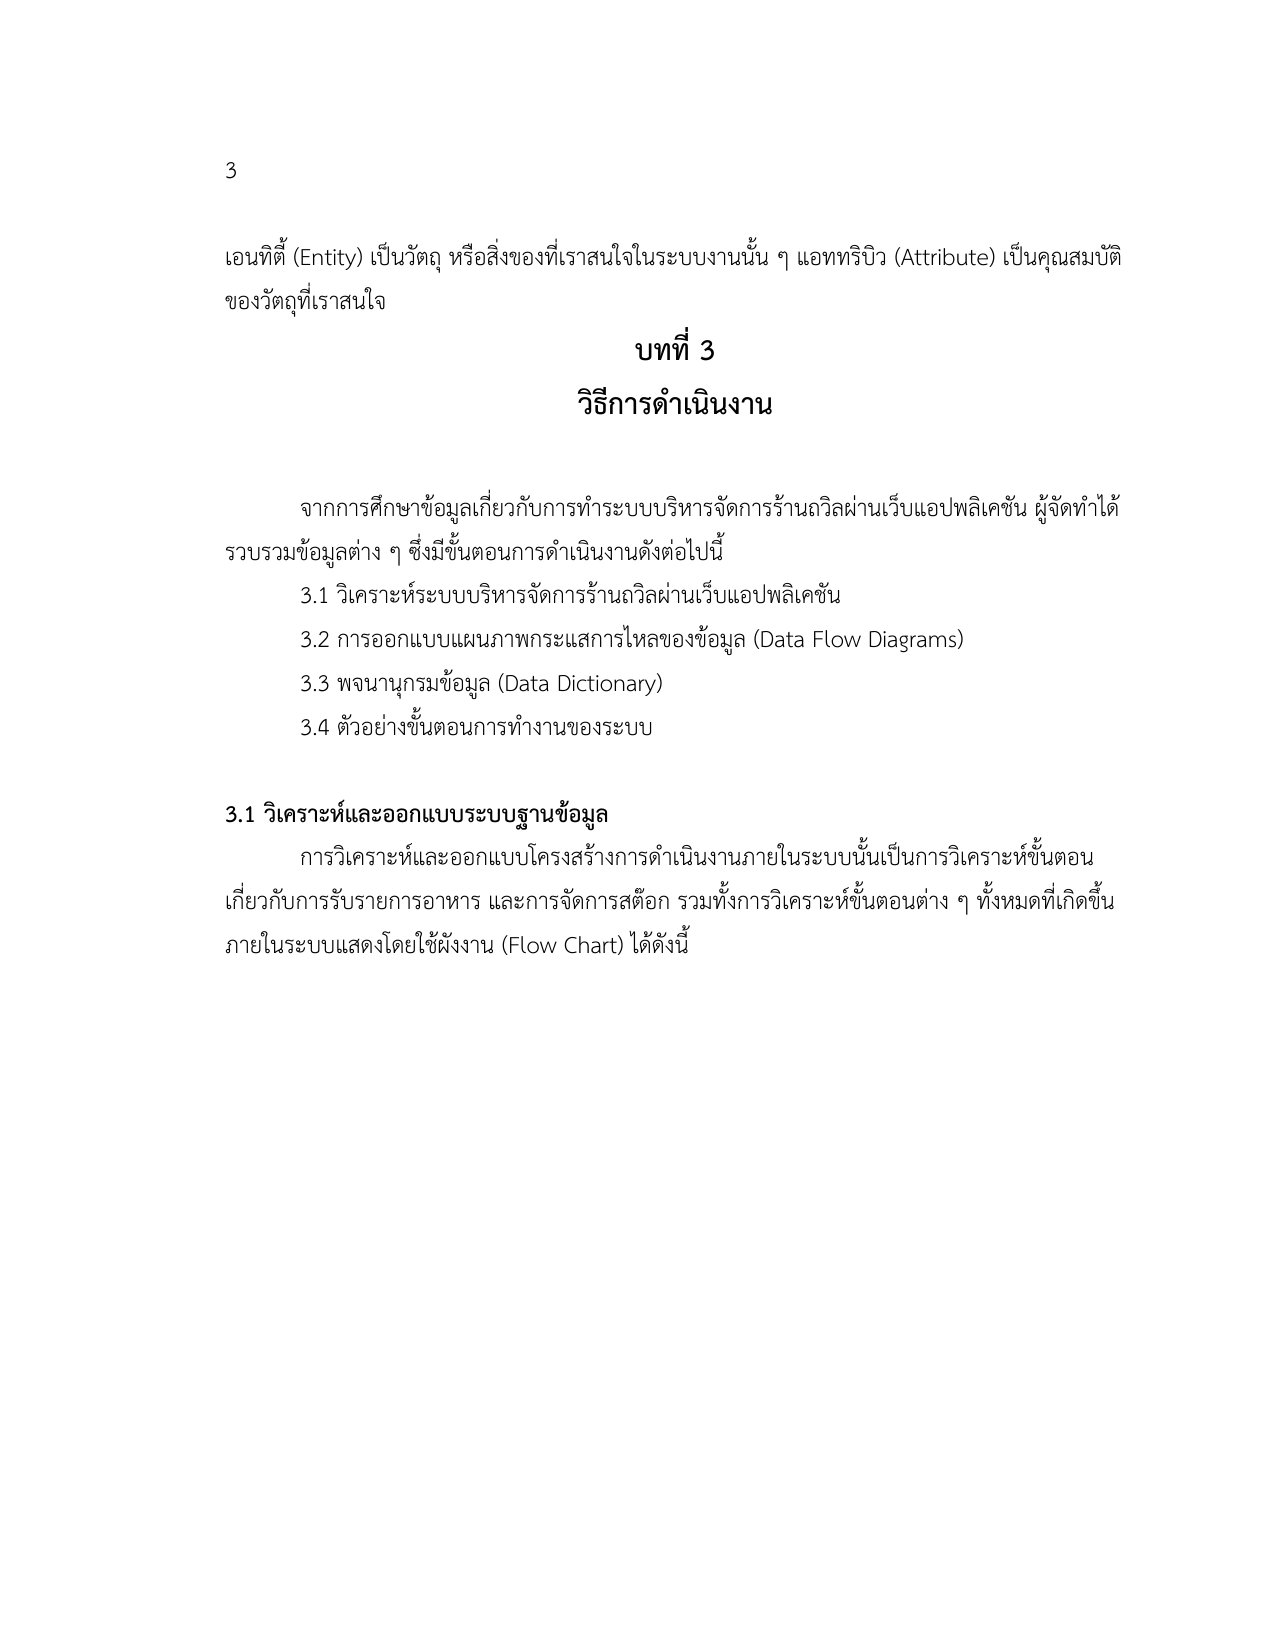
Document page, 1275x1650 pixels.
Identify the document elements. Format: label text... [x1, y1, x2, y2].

text วิธีการดำเนินงาน [225, 379, 1125, 434]
text การวิเคราะห์และออกแบบโครงสร้างการดำเนินงานภายในระบบนั้นเป็นการวิเคราะห์ขั้นตอนเกี่ยวกับการรับรายการอาหาร และการจัดการสต๊อก รวมทั้งการวิเคราะห์ขั้นตอนต่าง ๆ ทั้งหมดที่เกิดขึ้นภายในระบบแสดงโดยใช้ผังงาน (Flow Chart) ได้ดังนี้ [225, 837, 1125, 968]
text บทที่ 3 [225, 324, 1125, 379]
text 3.2 การออกแบบแผนภาพกระแสการไหลของข้อมูล (Data Flow Diagrams) [225, 619, 1125, 663]
text 3.1 วิเคราะห์และออกแบบระบบฐานข้อมูล [225, 794, 1125, 837]
text จากการศึกษาข้อมูลเกี่ยวกับการทำระบบบริหารจัดการร้านถวิลผ่านเว็บแอปพลิเคชัน ผู้จัดทำได้รวบรวมข้อมูลต่าง ๆ ซึ่งมีขั้นตอนการดำเนินงานดังต่อไปนี้ [225, 488, 1125, 576]
text 3.4 ตัวอย่างขั้นตอนการทำงานของระบบ [225, 707, 1125, 750]
text 3.3 พจนานุกรมข้อมูล (Data Dictionary) [225, 663, 1125, 707]
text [225, 237, 1125, 324]
text 3.1 วิเคราะห์ระบบบริหารจัดการร้านถวิลผ่านเว็บแอปพลิเคชัน [225, 576, 1125, 619]
